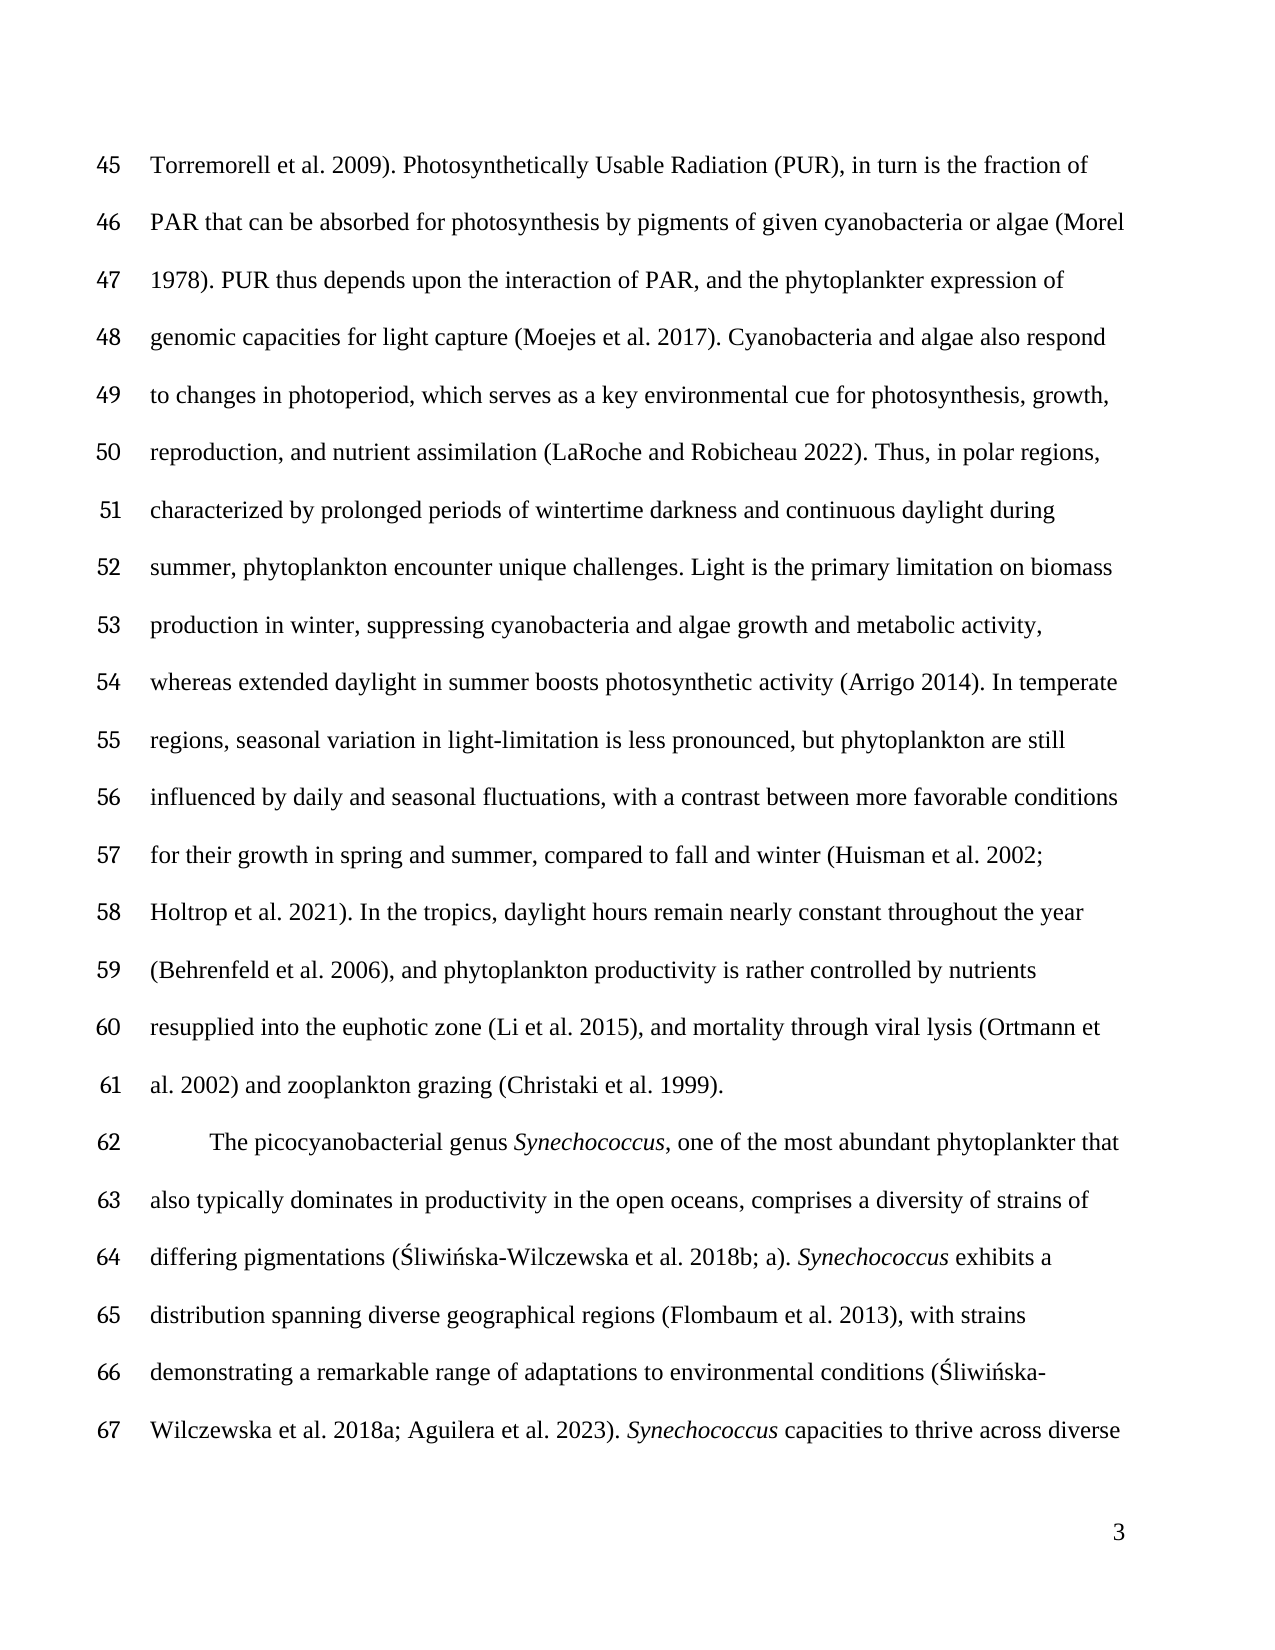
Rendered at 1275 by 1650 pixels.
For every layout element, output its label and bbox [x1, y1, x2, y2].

text [150, 150, 1125, 1099]
text [150, 1127, 1125, 1444]
